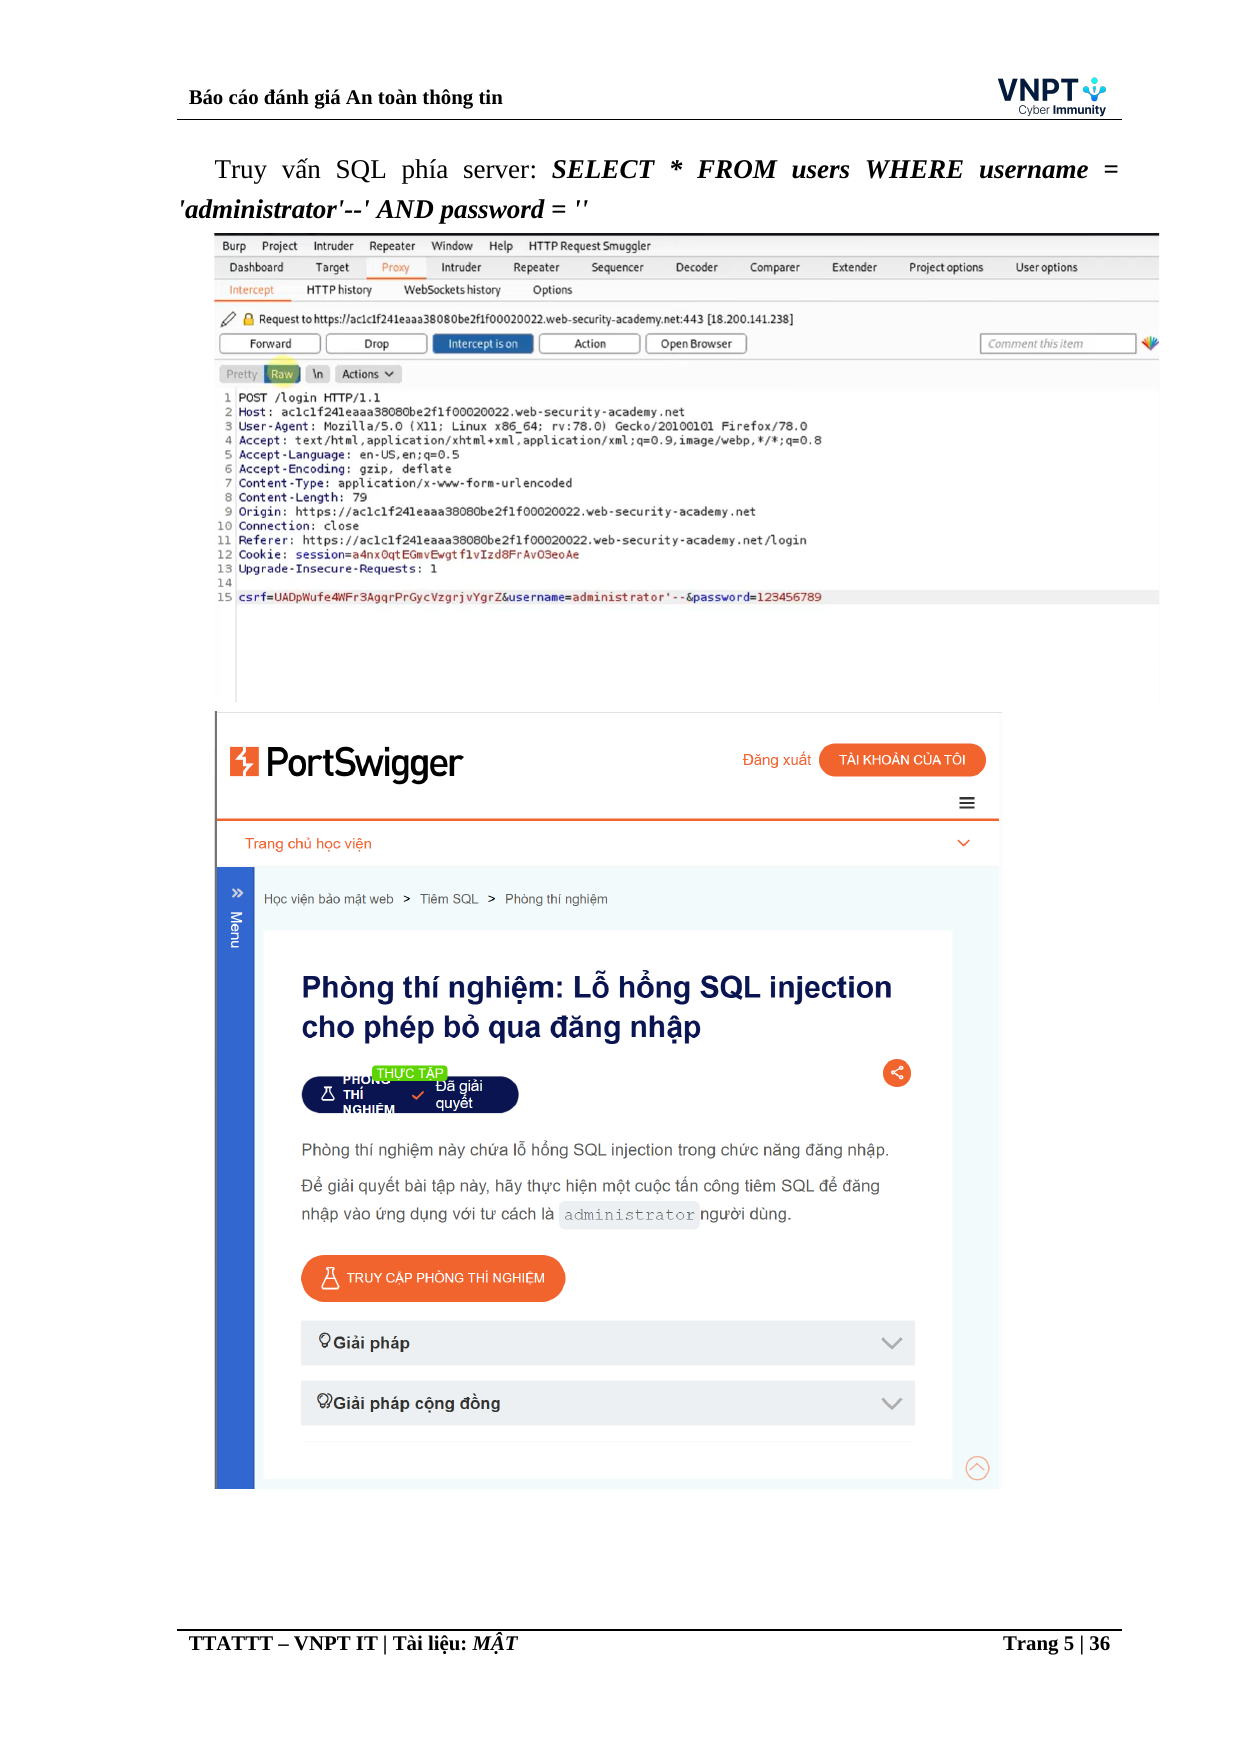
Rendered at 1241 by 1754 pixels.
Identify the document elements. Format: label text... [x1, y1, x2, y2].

picture [994, 75, 1110, 120]
picture [214, 233, 1160, 702]
picture [214, 711, 1002, 1489]
text Truy vấn SQL phía server: SELECT * FROM users WHERE username = 'administrator'--' AND password = '' [177, 153, 1122, 224]
